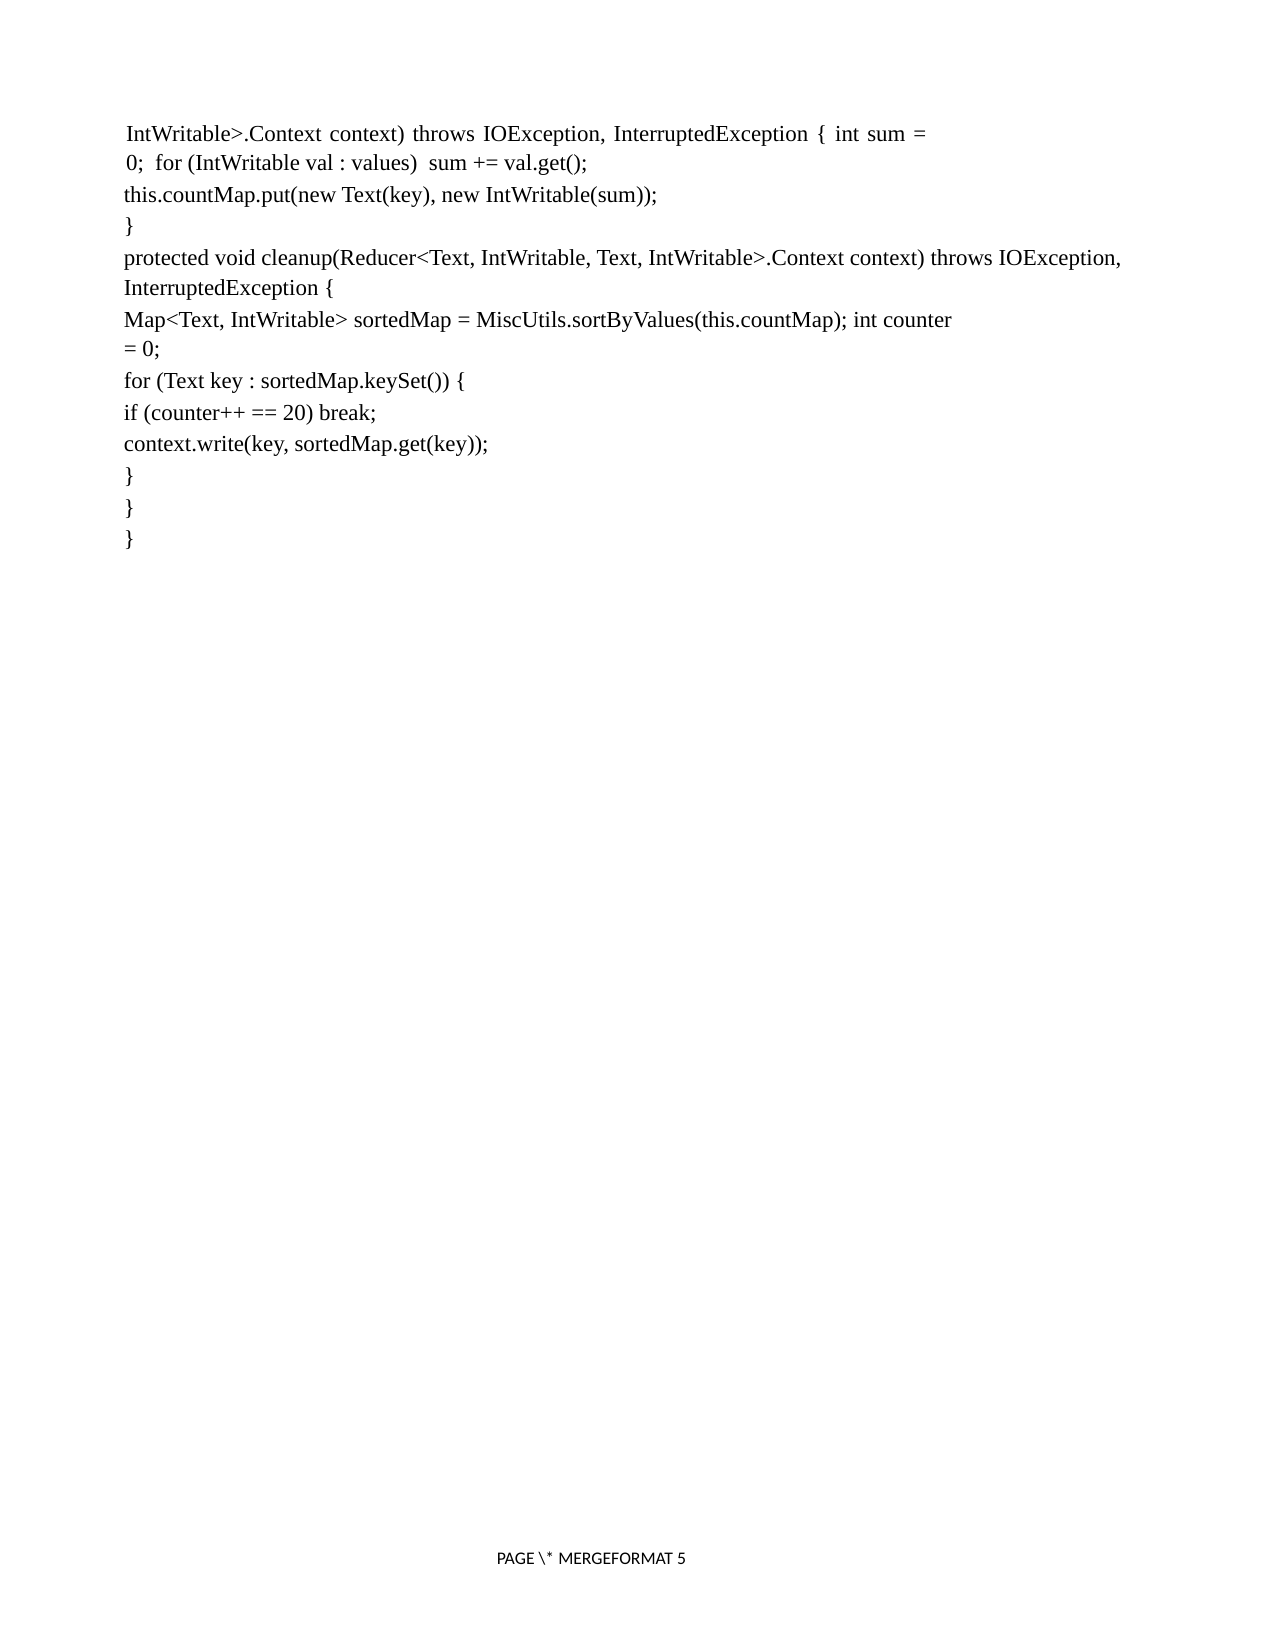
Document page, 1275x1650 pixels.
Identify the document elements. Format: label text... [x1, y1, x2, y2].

text this.countMap.put(new Text(key), new IntWritable(sum)); [124, 181, 1149, 207]
text Map<Text, IntWritable> sortedMap = MiscUtils.sortByValues(this.countMap); int counter = 0; [124, 306, 958, 362]
text } [124, 494, 1149, 520]
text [125, 120, 928, 175]
text if (counter++ == 20) break; [124, 399, 1149, 425]
text } [124, 213, 1149, 239]
text protected void cleanup(Reducer<Text, IntWritable, Text, IntWritable>.Context context) throws IOException, InterruptedException { [124, 244, 1128, 300]
text } [124, 462, 1149, 488]
text for (Text key : sortedMap.keySet()) { [124, 367, 1149, 393]
text } [124, 525, 1149, 552]
text context.write(key, sortedMap.get(key)); [124, 430, 1149, 457]
